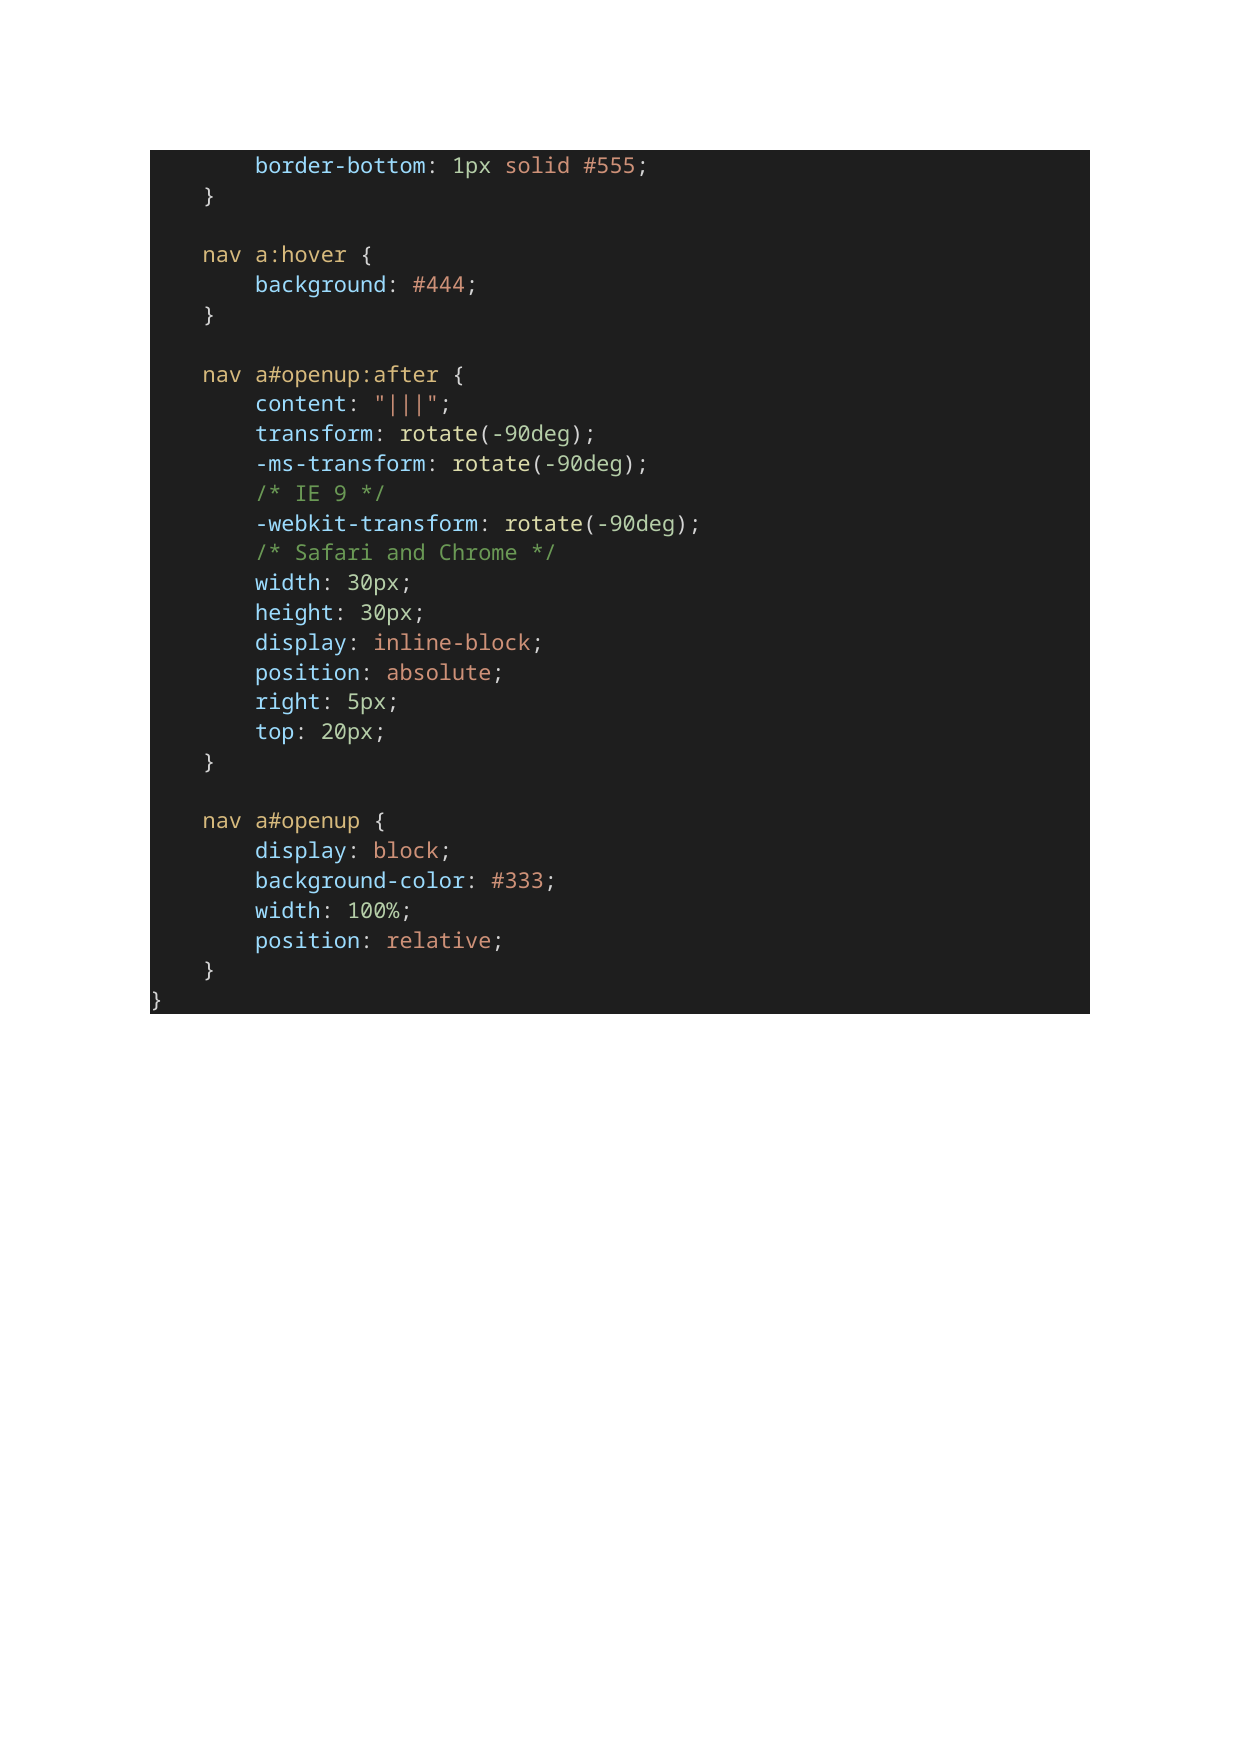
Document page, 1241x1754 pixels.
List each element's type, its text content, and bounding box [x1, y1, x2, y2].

text transform: rotate(-90deg); [150, 418, 1090, 448]
text right: 5px; [150, 686, 1090, 716]
text -ms-transform: rotate(-90deg); [150, 448, 1090, 478]
text display: inline-block; [150, 627, 1090, 656]
text /* IE 9 */ [150, 478, 1090, 507]
text } [150, 746, 1090, 776]
text position: absolute; [150, 656, 1090, 686]
text } [150, 180, 1090, 209]
text width: 100%; [150, 895, 1090, 924]
text top: 20px; [150, 716, 1090, 746]
text height: 30px; [150, 597, 1090, 627]
text nav a:hover { [150, 239, 1090, 269]
text -webkit-transform: rotate(-90deg); [150, 507, 1090, 537]
text display: block; [150, 835, 1090, 865]
text background: #444; [150, 269, 1090, 299]
text width: 30px; [150, 567, 1090, 597]
text } [150, 954, 1090, 984]
text } [150, 299, 1090, 329]
text nav a#openup { [150, 805, 1090, 835]
text } [150, 984, 1090, 1014]
text border-bottom: 1px solid #555; [150, 150, 1090, 180]
text /* Safari and Chrome */ [150, 537, 1090, 567]
text content: "|||"; [150, 388, 1090, 418]
text position: relative; [150, 924, 1090, 954]
text nav a#openup:after { [150, 358, 1090, 388]
text background-color: #333; [150, 865, 1090, 895]
